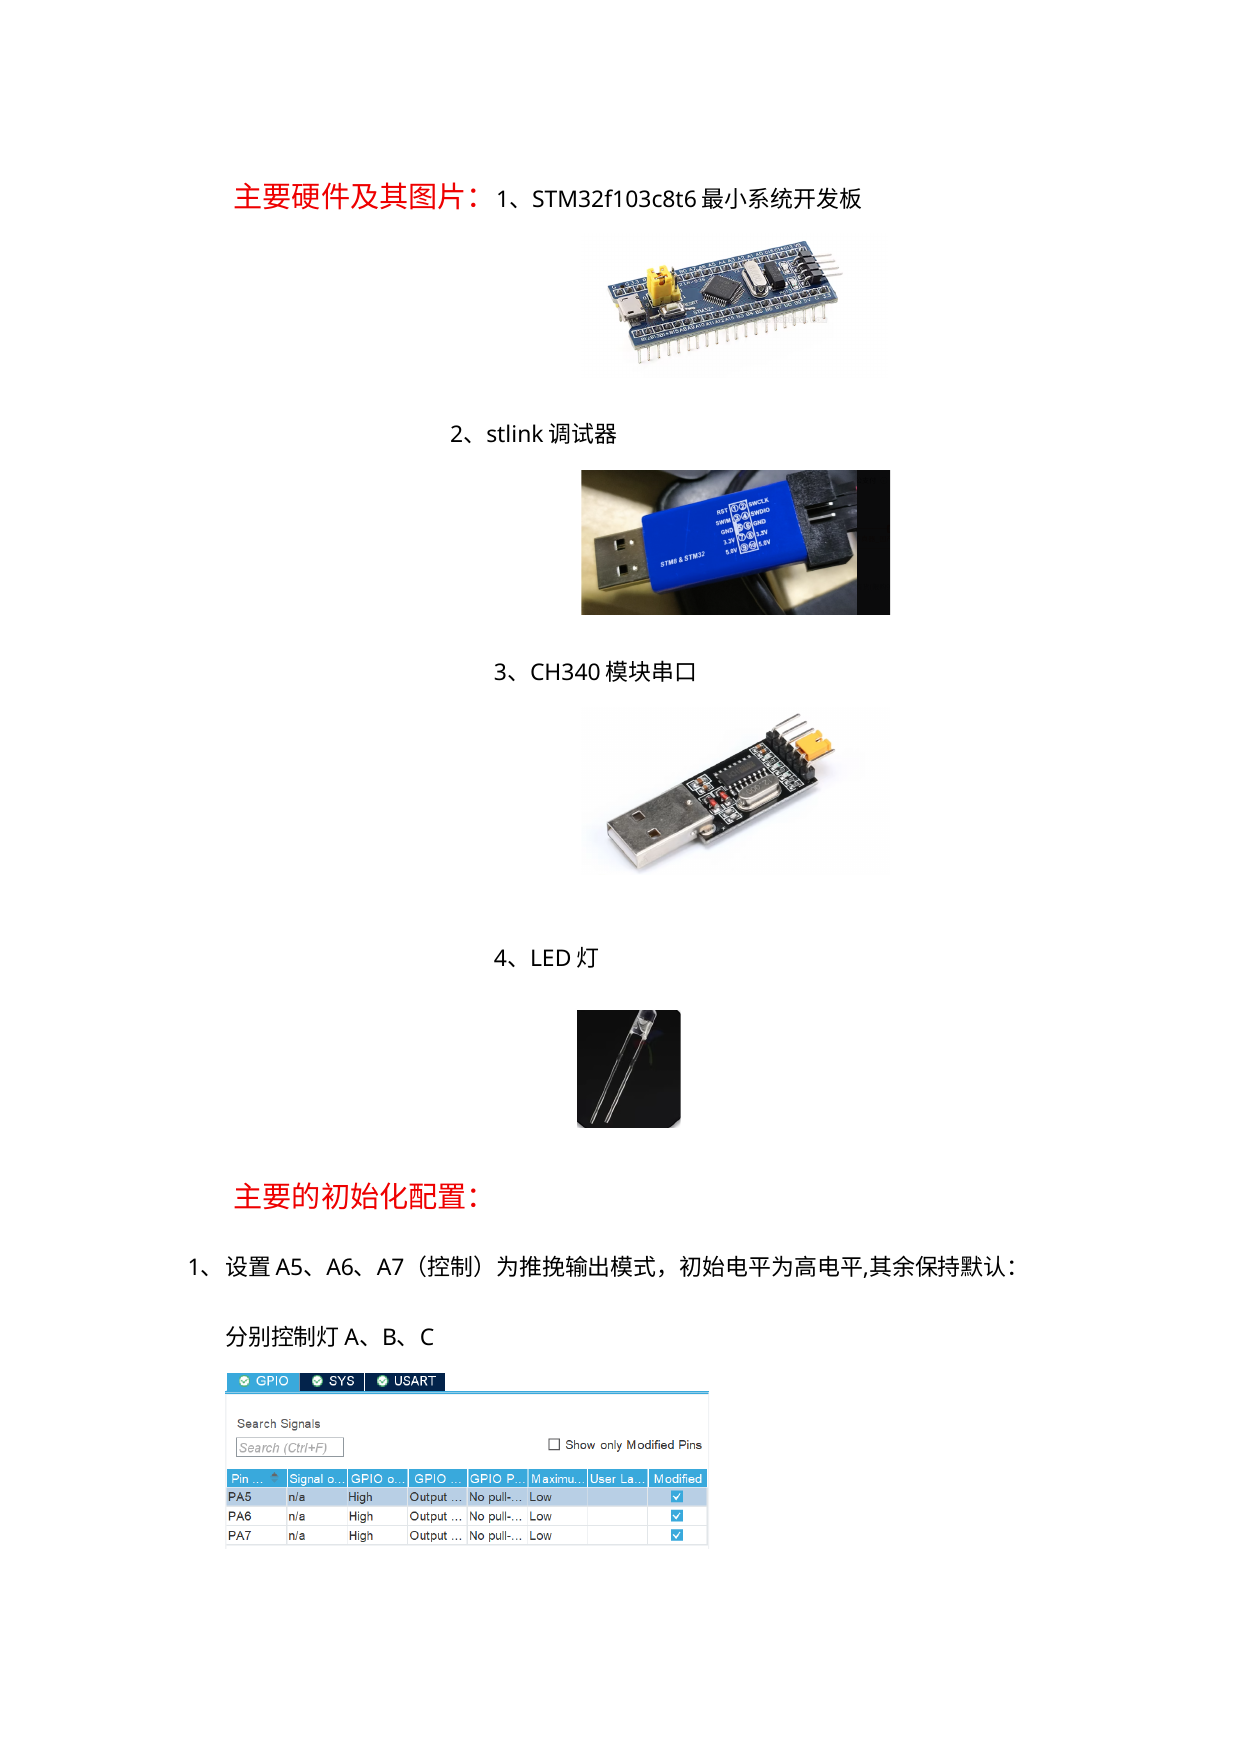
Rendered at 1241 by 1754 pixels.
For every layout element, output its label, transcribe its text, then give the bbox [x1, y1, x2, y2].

list 主要硬件及其图片：1、STM32f103c8t6最小系统开发板 [233, 162, 1053, 227]
picture [225, 1373, 710, 1549]
picture [581, 470, 890, 615]
list 设置A5、A6、A7（控制）为推挽输出模式，初始电平为高电平,其余保持默认： [187, 1233, 1053, 1298]
picture [581, 233, 889, 378]
list 主要的初始化配置： [233, 1162, 1053, 1227]
picture [581, 707, 890, 875]
picture [577, 1010, 681, 1128]
list 分别控制灯A、B、C [225, 1303, 1053, 1368]
text 4、LED灯 [187, 924, 1053, 989]
list 2、stlink调试器 [233, 400, 1053, 465]
list 3、CH340模块串口 [233, 638, 1053, 703]
